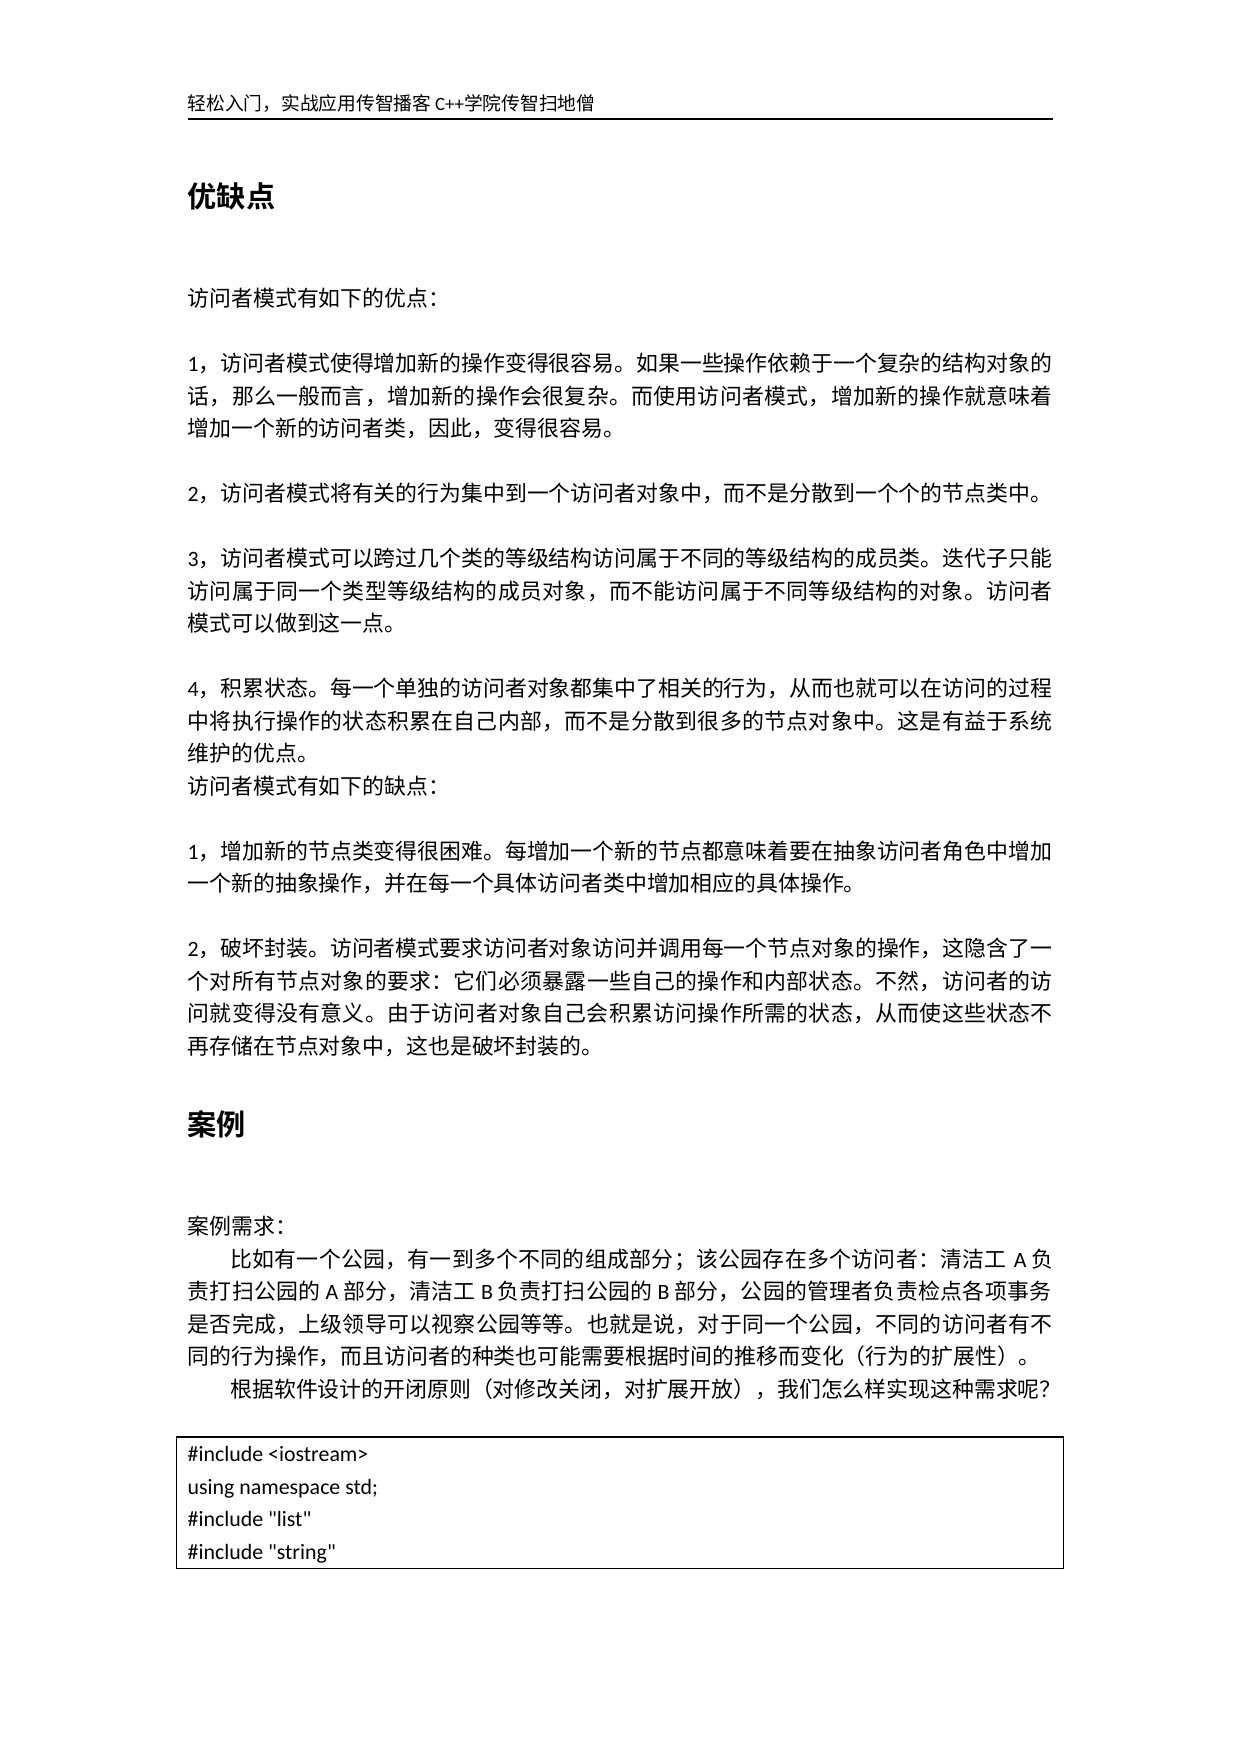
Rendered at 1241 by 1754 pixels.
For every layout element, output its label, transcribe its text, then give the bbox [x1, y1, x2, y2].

text 访问者模式有如下的优点： [187, 281, 1053, 313]
text 1，增加新的节点类变得很困难。每增加一个新的节点都意味着要在抽象访问者角色中增加一个新的抽象操作，并在每一个具体访问者类中增加相应的具体操作。 [187, 833, 1053, 898]
text 案例需求： [187, 1209, 1053, 1241]
subtitle 案例 [187, 1090, 1053, 1155]
text 1，访问者模式使得增加新的操作变得很容易。如果一些操作依赖于一个复杂的结构对象的话，那么一般而言，增加新的操作会很复杂。而使用访问者模式，增加新的操作就意味着增加一个新的访问者类，因此，变得很容易。 [187, 346, 1053, 443]
text 根据软件设计的开闭原则（对修改关闭，对扩展开放），我们怎么样实现这种需求呢？ [187, 1371, 1053, 1404]
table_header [177, 1438, 1063, 1567]
text 2，破坏封装。访问者模式要求访问者对象访问并调用每一个节点对象的操作，这隐含了一个对所有节点对象的要求：它们必须暴露一些自己的操作和内部状态。不然，访问者的访问就变得没有意义。由于访问者对象自己会积累访问操作所需的状态，从而使这些状态不再存储在节点对象中，这也是破坏封装的。 [187, 931, 1053, 1061]
text 3，访问者模式可以跨过几个类的等级结构访问属于不同的等级结构的成员类。迭代子只能访问属于同一个类型等级结构的成员对象，而不能访问属于不同等级结构的对象。访问者模式可以做到这一点。 [187, 541, 1053, 638]
text 2，访问者模式将有关的行为集中到一个访问者对象中，而不是分散到一个个的节点类中。 [187, 476, 1053, 508]
subtitle 优缺点 [187, 162, 1053, 227]
text 4，积累状态。每一个单独的访问者对象都集中了相关的行为，从而也就可以在访问的过程中将执行操作的状态积累在自己内部，而不是分散到很多的节点对象中。这是有益于系统维护的优点。 [187, 671, 1053, 768]
text 比如有一个公园，有一到多个不同的组成部分；该公园存在多个访问者：清洁工A负责打扫公园的A部分，清洁工B负责打扫公园的B部分，公园的管理者负责检点各项事务是否完成，上级领导可以视察公园等等。也就是说，对于同一个公园，不同的访问者有不同的行为操作，而且访问者的种类也可能需要根据时间的推移而变化（行为的扩展性）。 [187, 1241, 1053, 1371]
text 访问者模式有如下的缺点： [187, 768, 1053, 801]
